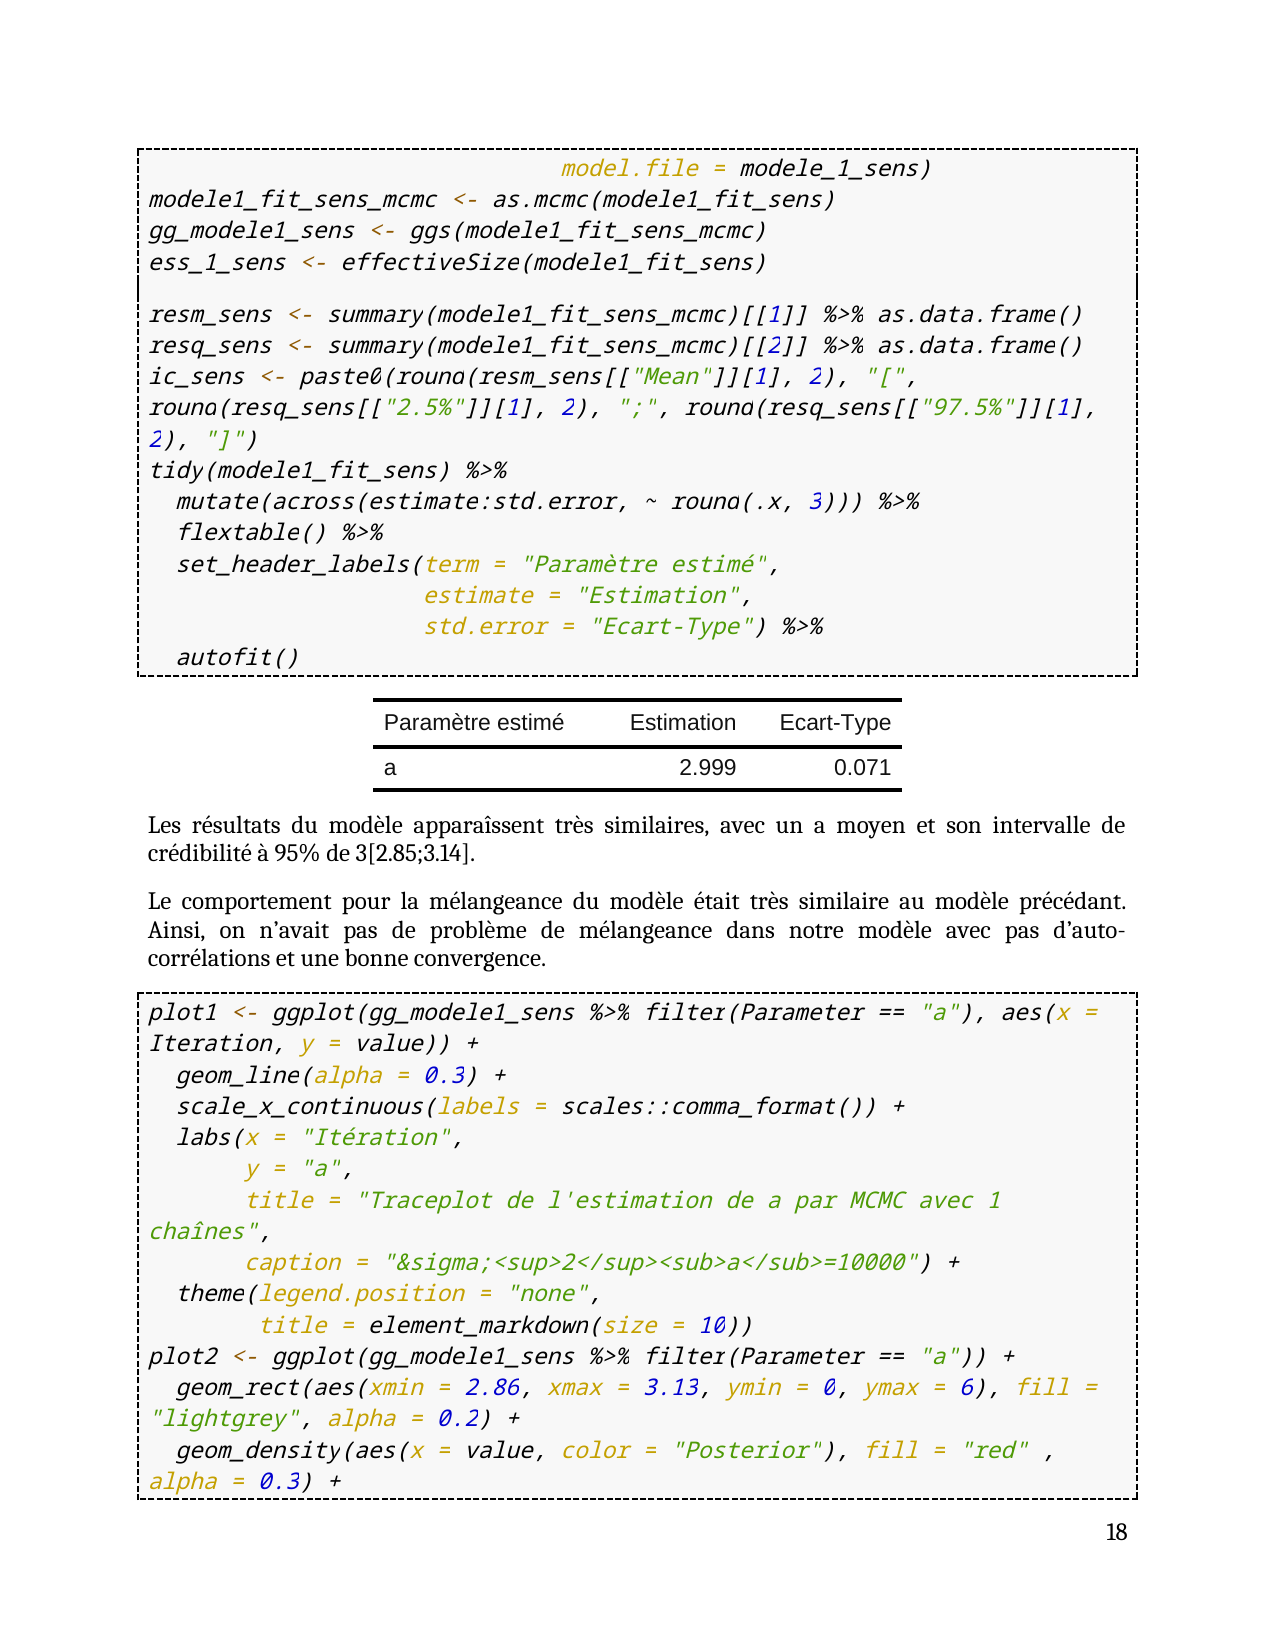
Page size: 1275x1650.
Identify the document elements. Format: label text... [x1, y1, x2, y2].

text resm_sens <- summary(modele1_fit_sens_mcmc)[[1]] %>% as.data.frame() resq_sens <- summary(modele1_fit_sens_mcmc)[[2]] %>% as.data.frame() ic_sens <- paste0(round(resm_sens[["Mean"]][1], 2), "[", round(resq_sens[["2.5%"]][1], 2), ";", round(resq_sens[["97.5%"]][1], 2), "]") tidy(modele1_fit_sens) %>% mutate(across(estimate:std.error, ~ round(.x, 3))) %>% flextable() %>% set_header_labels(term = "Paramètre estimé", estimate = "Estimation", std.error = "Ecart-Type") %>% autofit() [137, 293, 1138, 677]
table_header Paramètre estimé [373, 702, 597, 745]
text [137, 992, 1138, 1500]
text Les résultats du modèle apparaîssent très similaires, avec un a moyen et son intervalle de crédibilité à 95% de 3[2.85;3.14]. [148, 811, 1127, 868]
table_cell 0.071 [747, 749, 902, 788]
text Le comportement pour la mélangeance du modèle était très similaire au modèle précédant. Ainsi, on n’avait pas de problème de mélangeance dans notre modèle avec pas d’auto-corrélations et une bonne convergence. [148, 887, 1127, 973]
table_header Estimation [597, 702, 747, 745]
table_header Ecart-Type [747, 702, 902, 745]
table_cell a [373, 749, 597, 788]
table_cell 2.999 [597, 749, 747, 788]
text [137, 148, 1138, 277]
